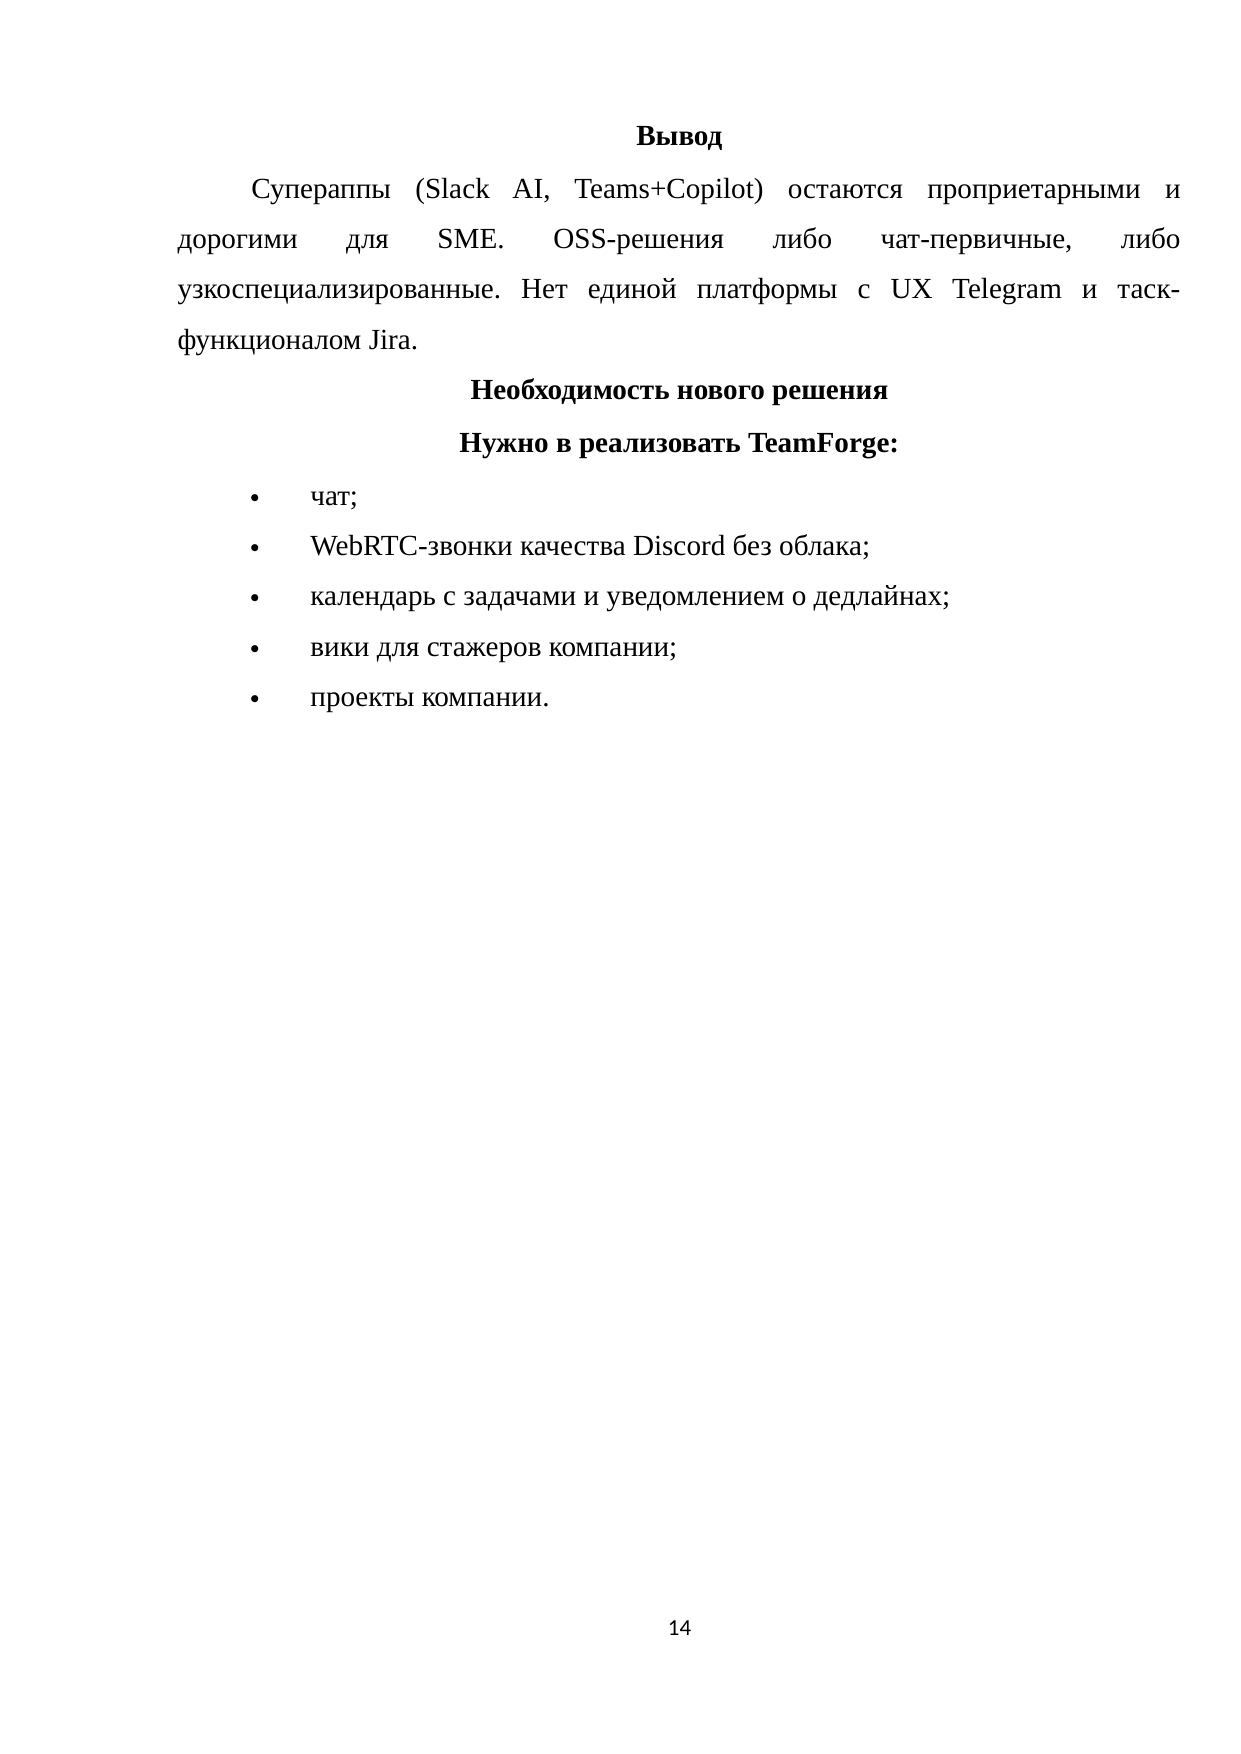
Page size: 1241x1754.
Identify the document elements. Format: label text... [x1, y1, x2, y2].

text Нужно в реализовать TeamForge: [177, 425, 1181, 458]
list WebRTC-звонки качества Discord без облака; [177, 528, 1181, 562]
text Супераппы (Slack AI, Teams+Copilot) остаются проприетарными и дорогими для SME. OSS-решения либо чат-первичные, либо узкоспециализированные. Нет единой платформы с UX Telegram и таск-функционалом Jira. [177, 171, 1181, 355]
text Вывод [177, 118, 1181, 152]
list вики для стажеров компании; [177, 629, 1181, 662]
text Необходимость нового решения [177, 372, 1181, 406]
list календарь с задачами и уведомлением о дедлайнах; [177, 578, 1181, 612]
list проекты компании. [177, 679, 1181, 713]
list чат; [177, 478, 1181, 511]
